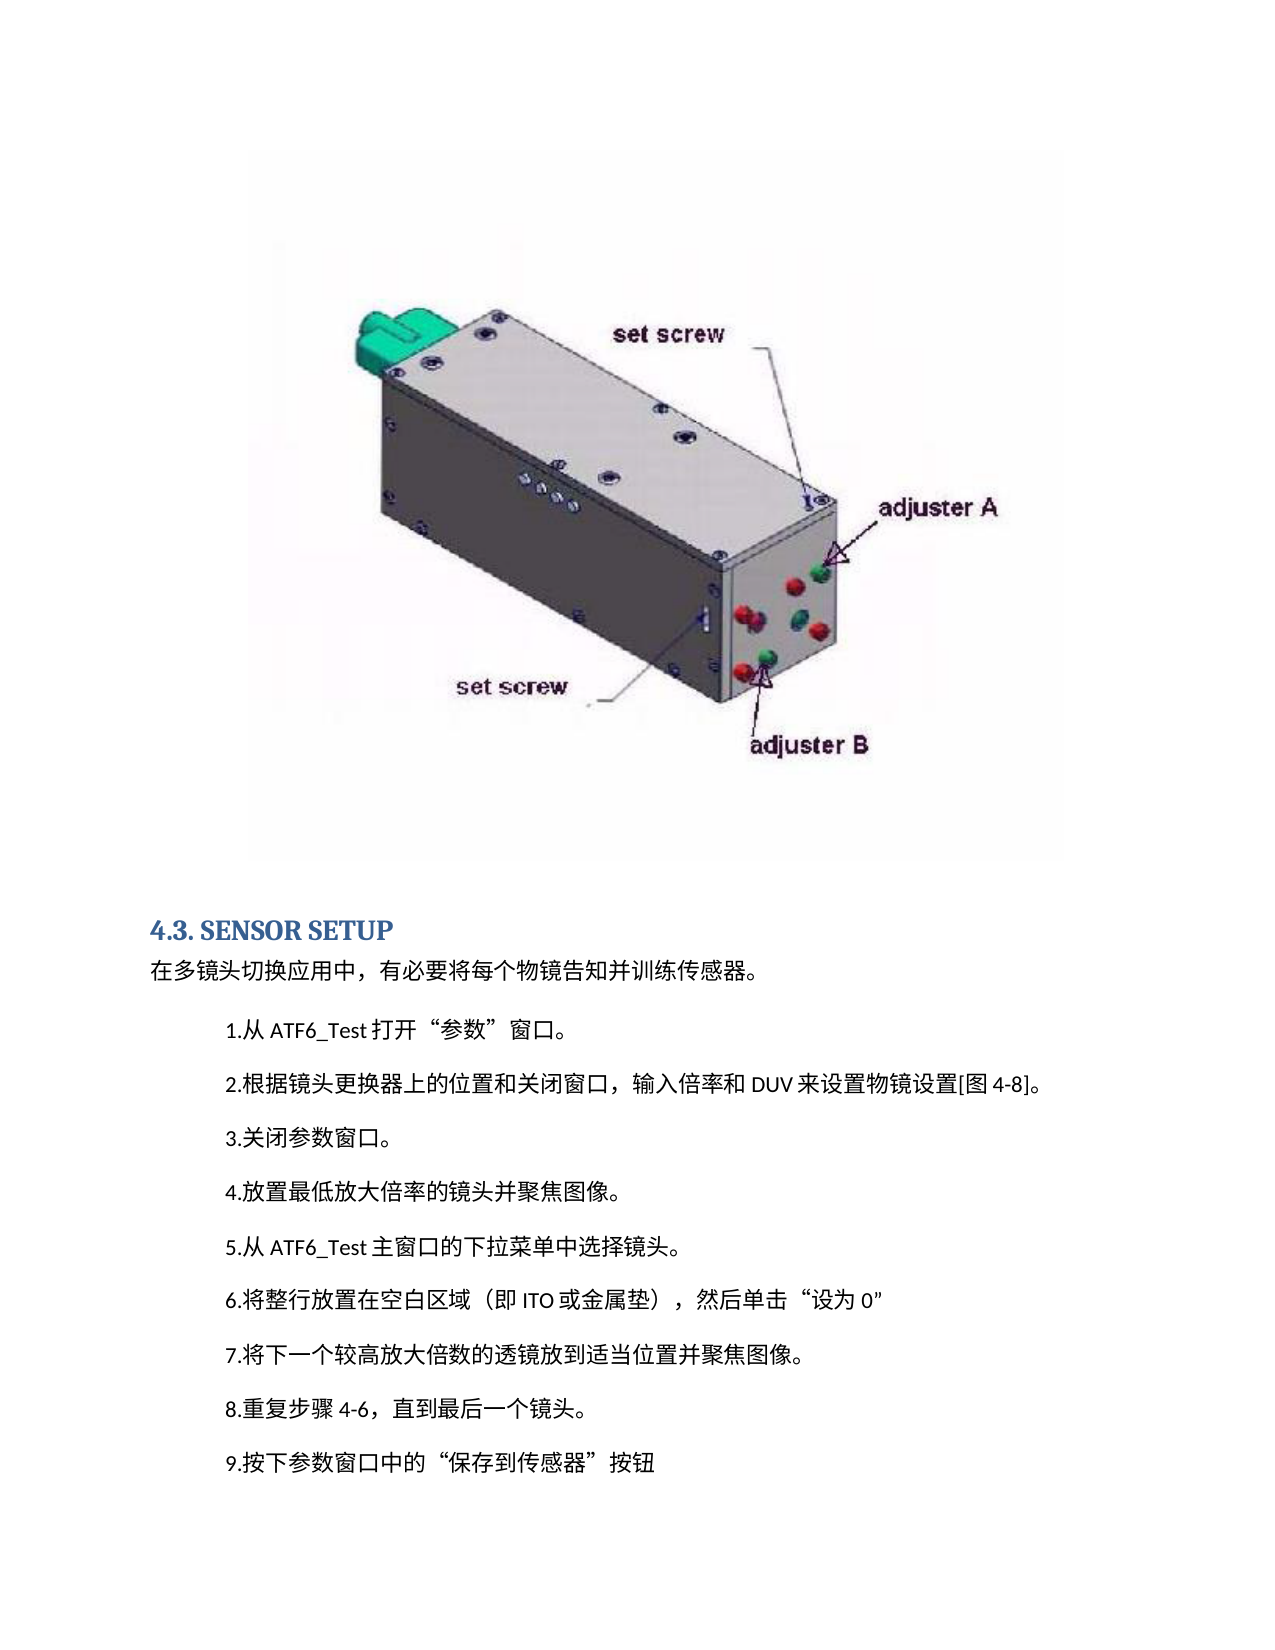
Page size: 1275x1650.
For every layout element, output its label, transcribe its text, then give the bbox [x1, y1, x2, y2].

text 1.从ATF6_Test打开“参数”窗口。 [225, 1012, 1125, 1045]
text 9.按下参数窗口中的“保存到传感器”按钮 [225, 1444, 1125, 1478]
text 4.放置最低放大倍率的镜头并聚焦图像。 [225, 1174, 1125, 1207]
text 7.将下一个较高放大倍数的透镜放到适当位置并聚焦图像。 [225, 1336, 1125, 1370]
text 8.重复步骤4-6，直到最后一个镜头。 [225, 1391, 1125, 1424]
text 在多镜头切换应用中，有必要将每个物镜告知并训练传感器。 [150, 953, 1125, 986]
text 6.将整行放置在空白区域（即ITO或金属垫），然后单击“设为0” [225, 1282, 1125, 1316]
subtitle 4.3. SENSOR SETUP [150, 914, 1125, 948]
text 3.关闭参数窗口。 [225, 1120, 1125, 1153]
text 2.根据镜头更换器上的位置和关闭窗口，输入倍率和DUV来设置物镜设置[图4-8]。 [225, 1066, 1125, 1099]
text 5.从ATF6_Test主窗口的下拉菜单中选择镜头。 [225, 1228, 1125, 1262]
